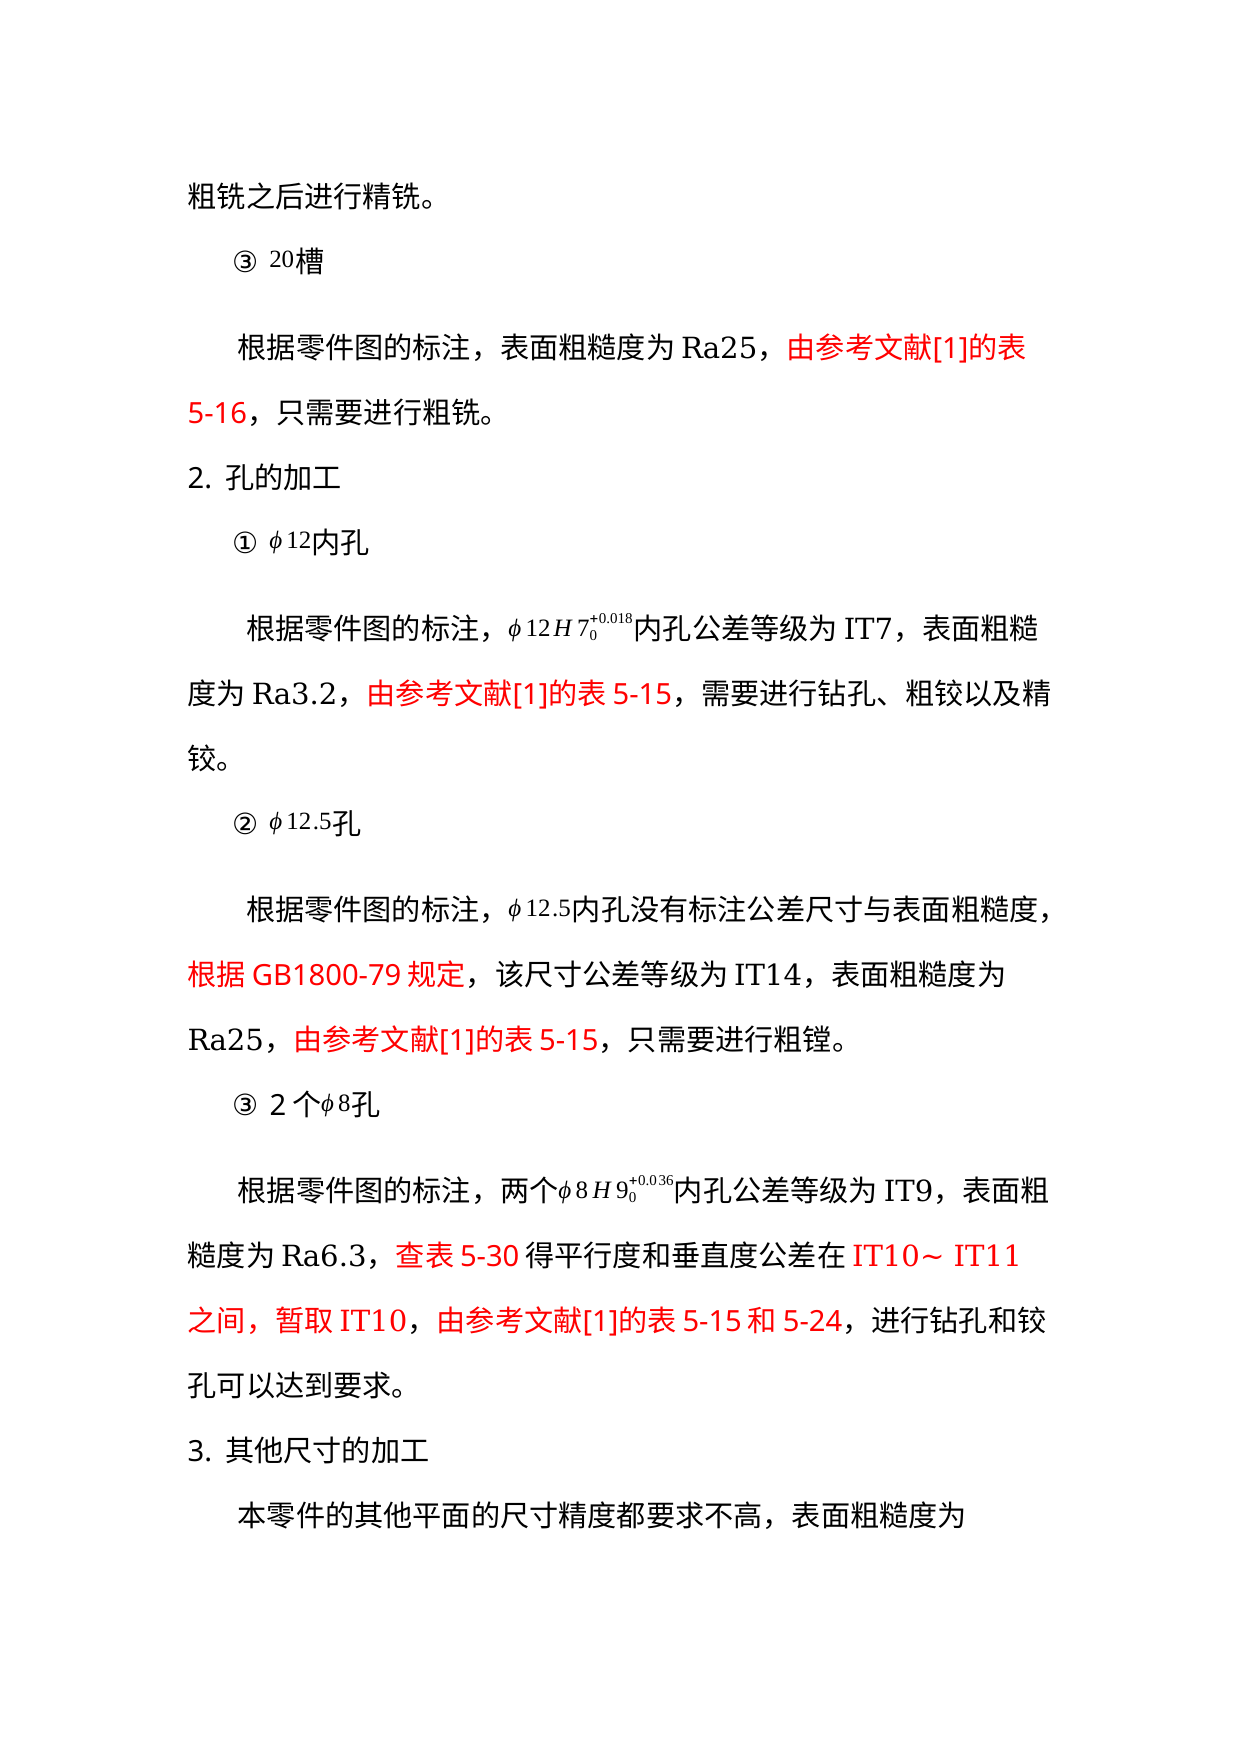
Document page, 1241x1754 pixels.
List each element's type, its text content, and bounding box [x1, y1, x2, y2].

list 内孔 [232, 508, 1053, 573]
list 根据零件图的标注，内孔公差等级为IT7，表面粗糙度为Ra3.2，由参考文献[1]的表5-15，需要进行钻孔、粗铰以及精铰。 [187, 594, 1053, 789]
text 根据零件图的标注，两个内孔公差等级为IT9，表面粗糙度为Ra6.3，查表5-30得平行度和垂直度公差在IT10~ IT11之间，暂取IT10，由参考文献[1]的表5-15和5-24，进行钻孔和铰孔可以达到要求。 [187, 1157, 1053, 1417]
list 孔 [232, 789, 1053, 854]
text 根据零件图的标注，内孔没有标注公差尺寸与表面粗糙度，根据GB1800-79规定，该尺寸公差等级为IT14，表面粗糙度为Ra25，由参考文献[1]的表5-15，只需要进行粗镗。 [187, 875, 1053, 1070]
list 孔的加工 [187, 443, 1053, 508]
text 根据零件图的标注，表面粗糙度为Ra25，由参考文献[1]的表5-16，只需要进行粗铣。 [187, 313, 1053, 443]
list 其他尺寸的加工 [187, 1417, 1053, 1482]
list 槽 [232, 227, 1053, 292]
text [187, 162, 1053, 227]
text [187, 1482, 1053, 1547]
list 2个孔 [232, 1070, 1053, 1135]
